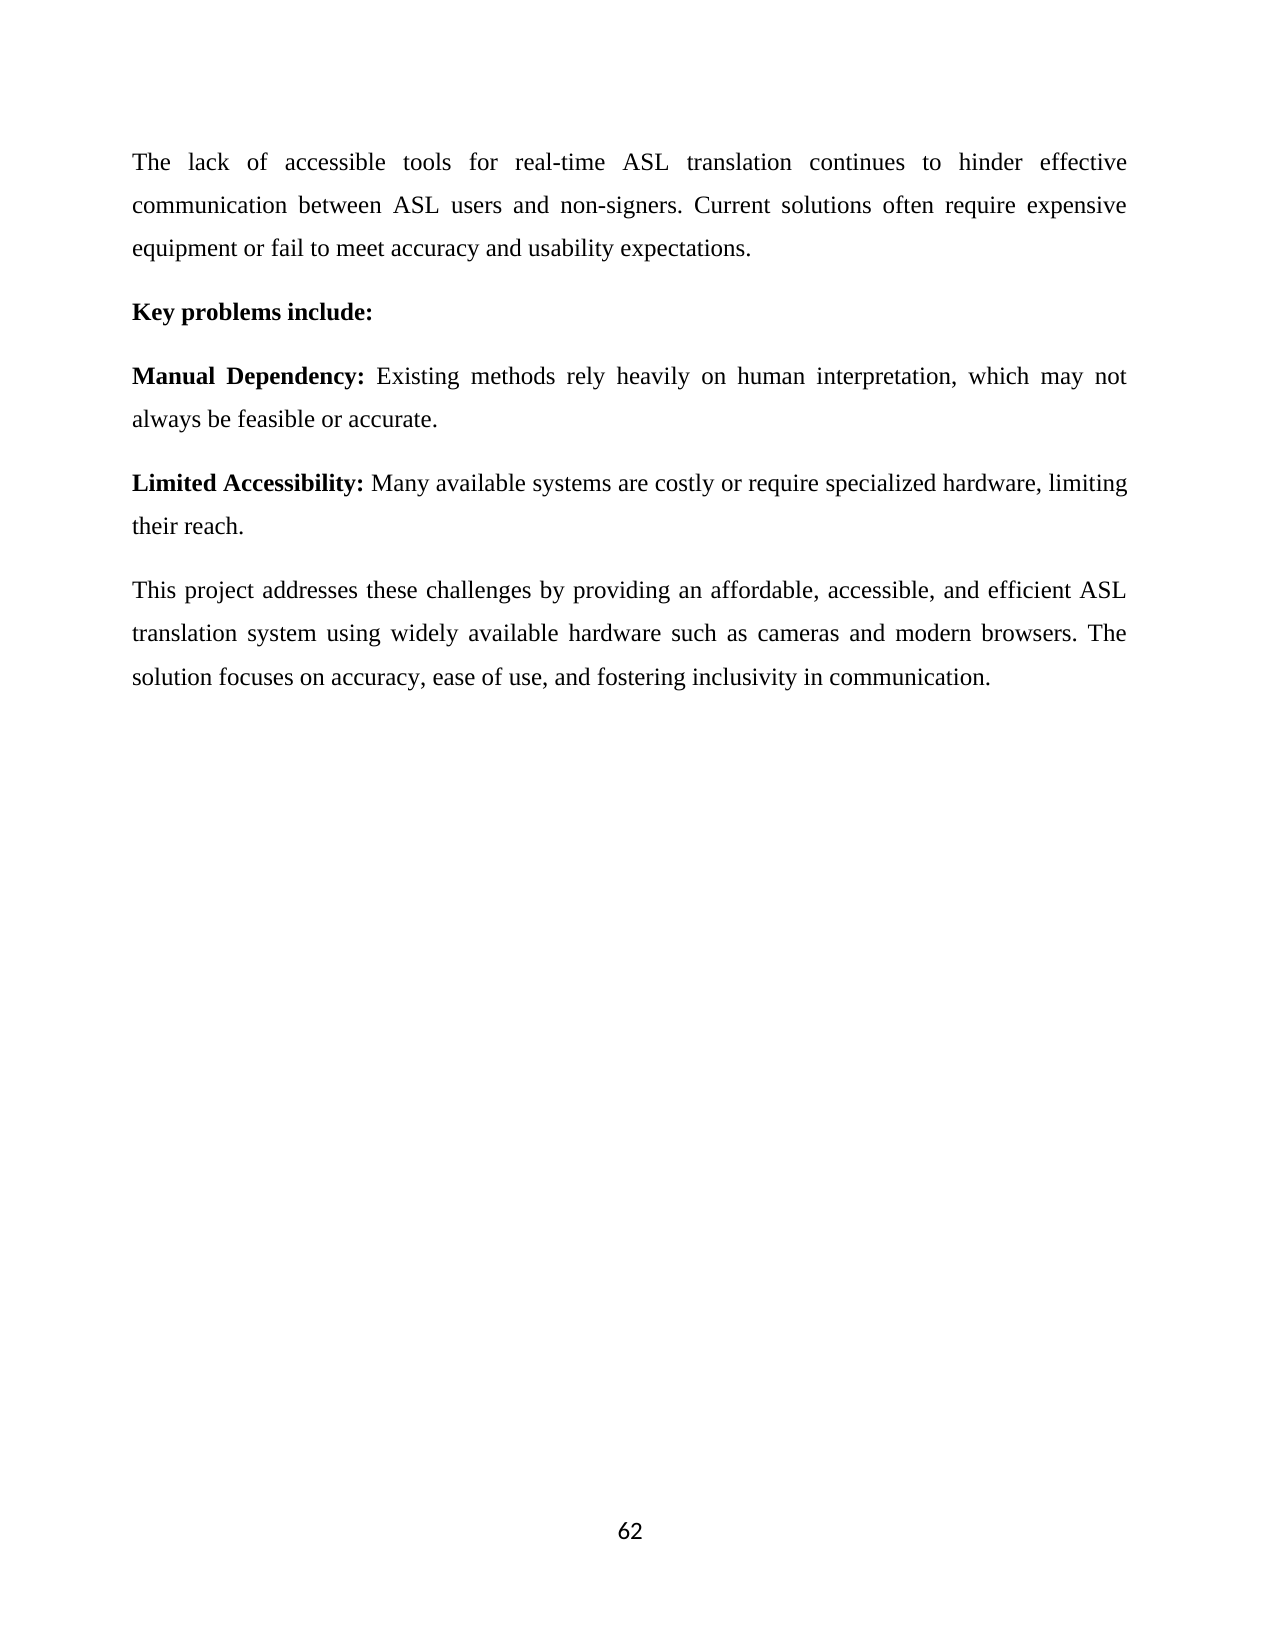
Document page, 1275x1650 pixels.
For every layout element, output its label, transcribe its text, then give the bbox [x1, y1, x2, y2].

text Limited Accessibility: Many available systems are costly or require specialized hardware, limiting their reach. [132, 468, 1128, 540]
text Key problems include: [132, 297, 1128, 326]
text This project addresses these challenges by providing an affordable, accessible, and efficient ASL translation system using widely available hardware such as cameras and modern browsers. The solution focuses on accuracy, ease of use, and fostering inclusivity in communication. [132, 575, 1128, 690]
text Manual Dependency: Existing methods rely heavily on human interpretation, which may not always be feasible or accurate. [132, 361, 1128, 433]
text The lack of accessible tools for real-time ASL translation continues to hinder effective communication between ASL users and non-signers. Current solutions often require expensive equipment or fail to meet accuracy and usability expectations. [132, 147, 1128, 262]
